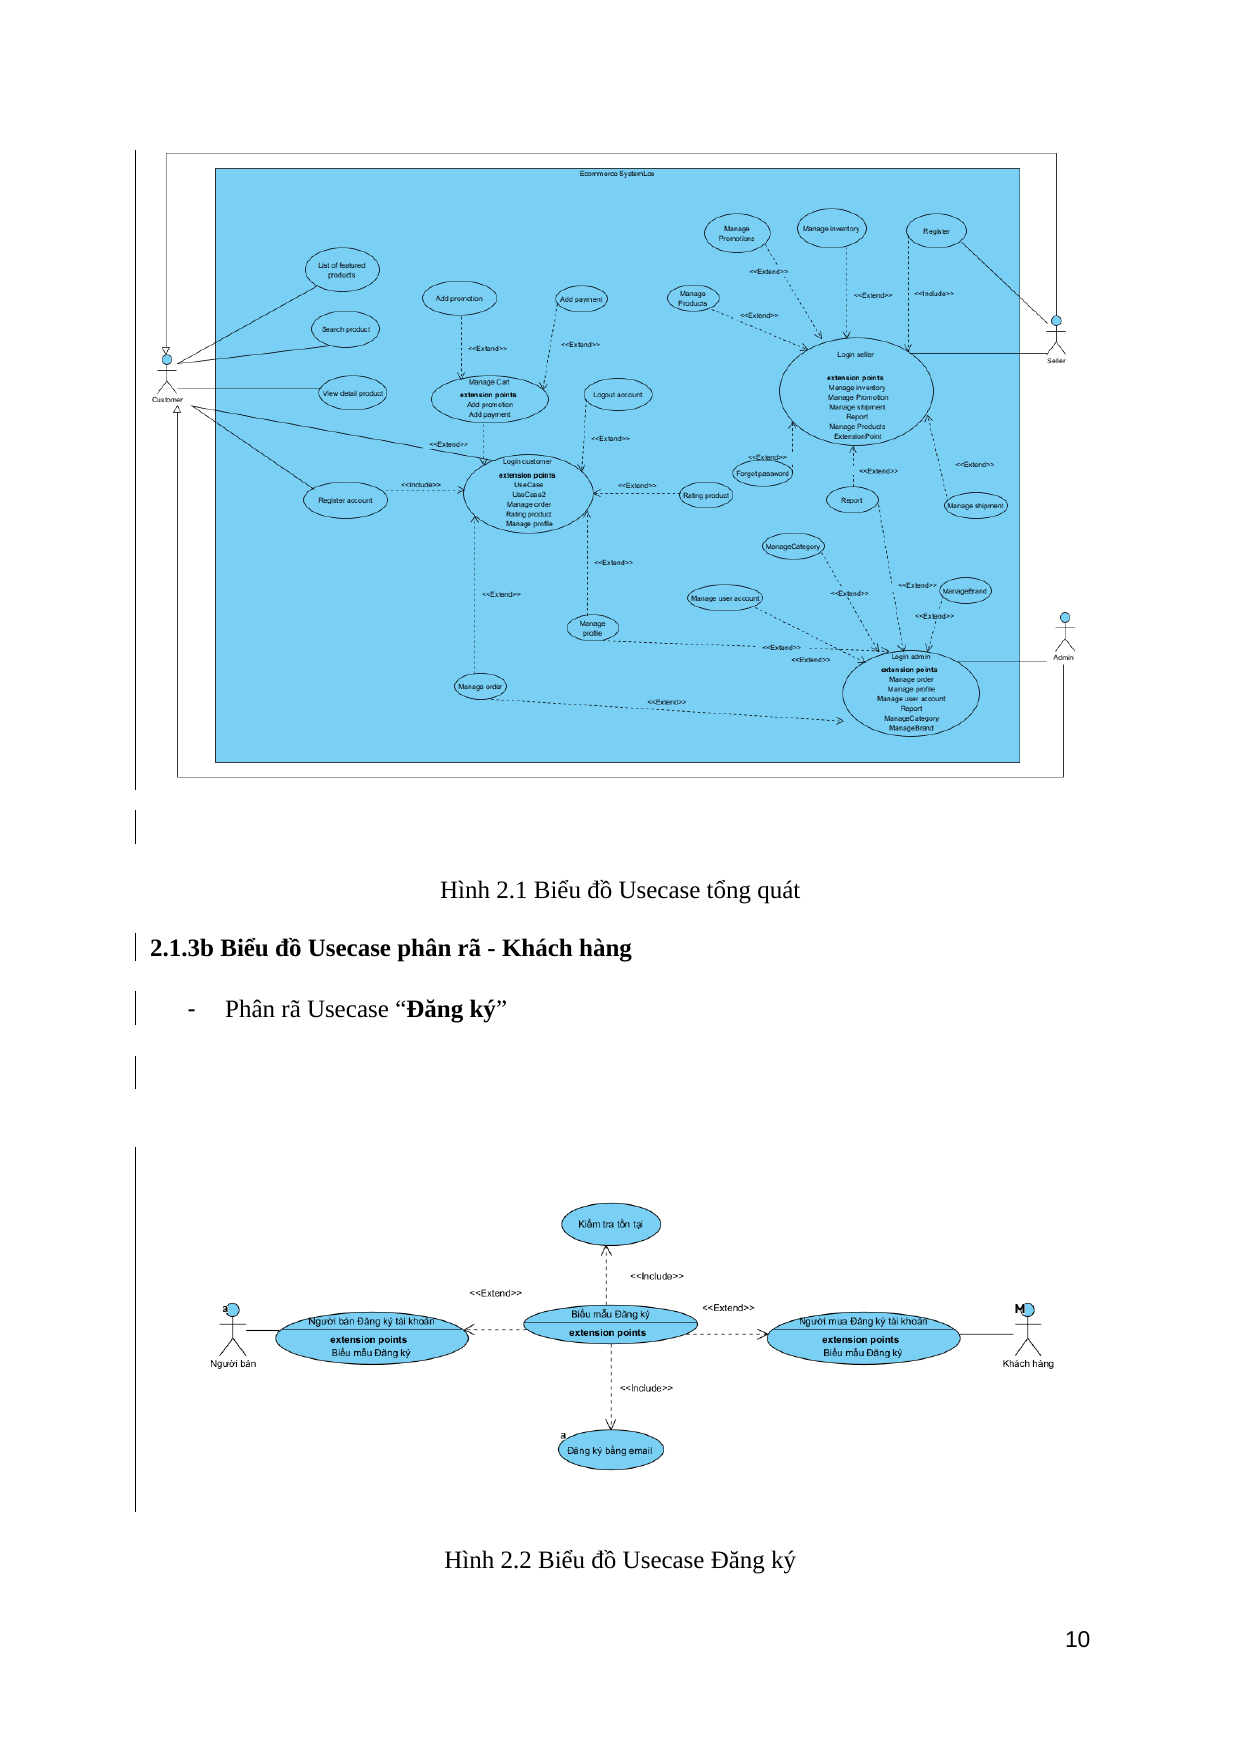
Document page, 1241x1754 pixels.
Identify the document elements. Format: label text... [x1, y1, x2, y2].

text Hình 2.2 Biểu đồ Usecase Đăng ký [150, 1545, 1090, 1573]
subtitle 2.1.3b Biểu đồ Usecase phân rã - Khách hàng [150, 933, 1090, 961]
picture [150, 1154, 1091, 1512]
picture [150, 150, 1091, 790]
text Hình 2.1 Biểu đồ Usecase tổng quát [150, 875, 1090, 903]
list Phân rã Usecase “Đăng ký” [187, 991, 1090, 1025]
